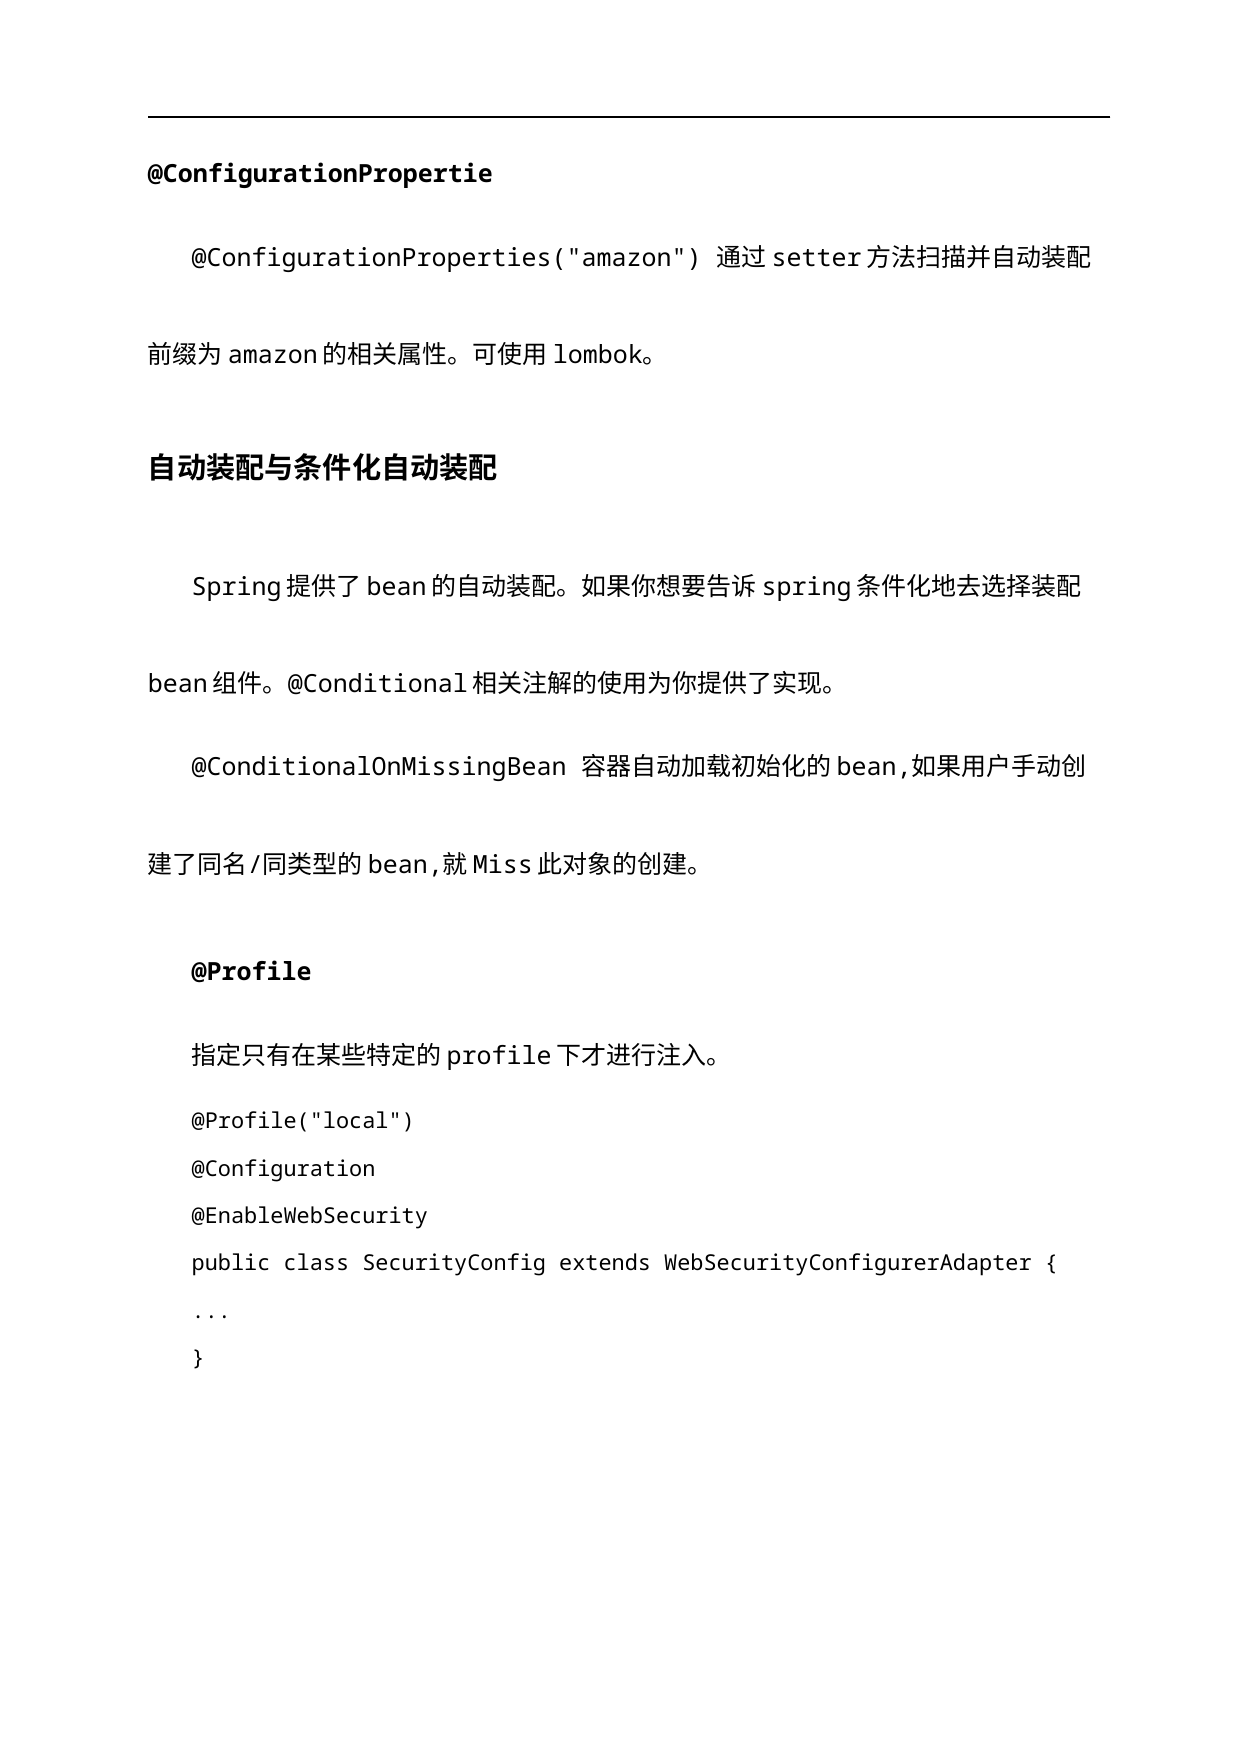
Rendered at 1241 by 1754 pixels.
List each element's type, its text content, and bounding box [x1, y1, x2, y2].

text 指定只有在某些特定的profile下才进行注入。 [148, 1021, 1110, 1086]
text @Configuration [148, 1151, 1110, 1184]
text @Profile("local") [148, 1104, 1110, 1136]
text @ConditionalOnMissingBean 容器自动加载初始化的bean,如果用户手动创建了同名/同类型的bean,就Miss此对象的创建。 [148, 732, 1110, 895]
text } [148, 1341, 1110, 1373]
subtitle 自动装配与条件化自动装配 [148, 433, 1110, 498]
subtitle @Profile [148, 938, 1110, 1003]
text Spring提供了bean的自动装配。如果你想要告诉spring条件化地去选择装配bean组件。@Conditional相关注解的使用为你提供了实现。 [148, 552, 1110, 714]
text @EnableWebSecurity [148, 1199, 1110, 1231]
text public class SecurityConfig extends WebSecurityConfigurerAdapter { [148, 1246, 1110, 1278]
text ... [148, 1293, 1110, 1326]
text @ConfigurationProperties("amazon") 通过setter方法扫描并自动装配前缀为amazon的相关属性。可使用lombok。 [148, 223, 1110, 386]
subtitle @ConfigurationPropertie [148, 140, 1110, 205]
